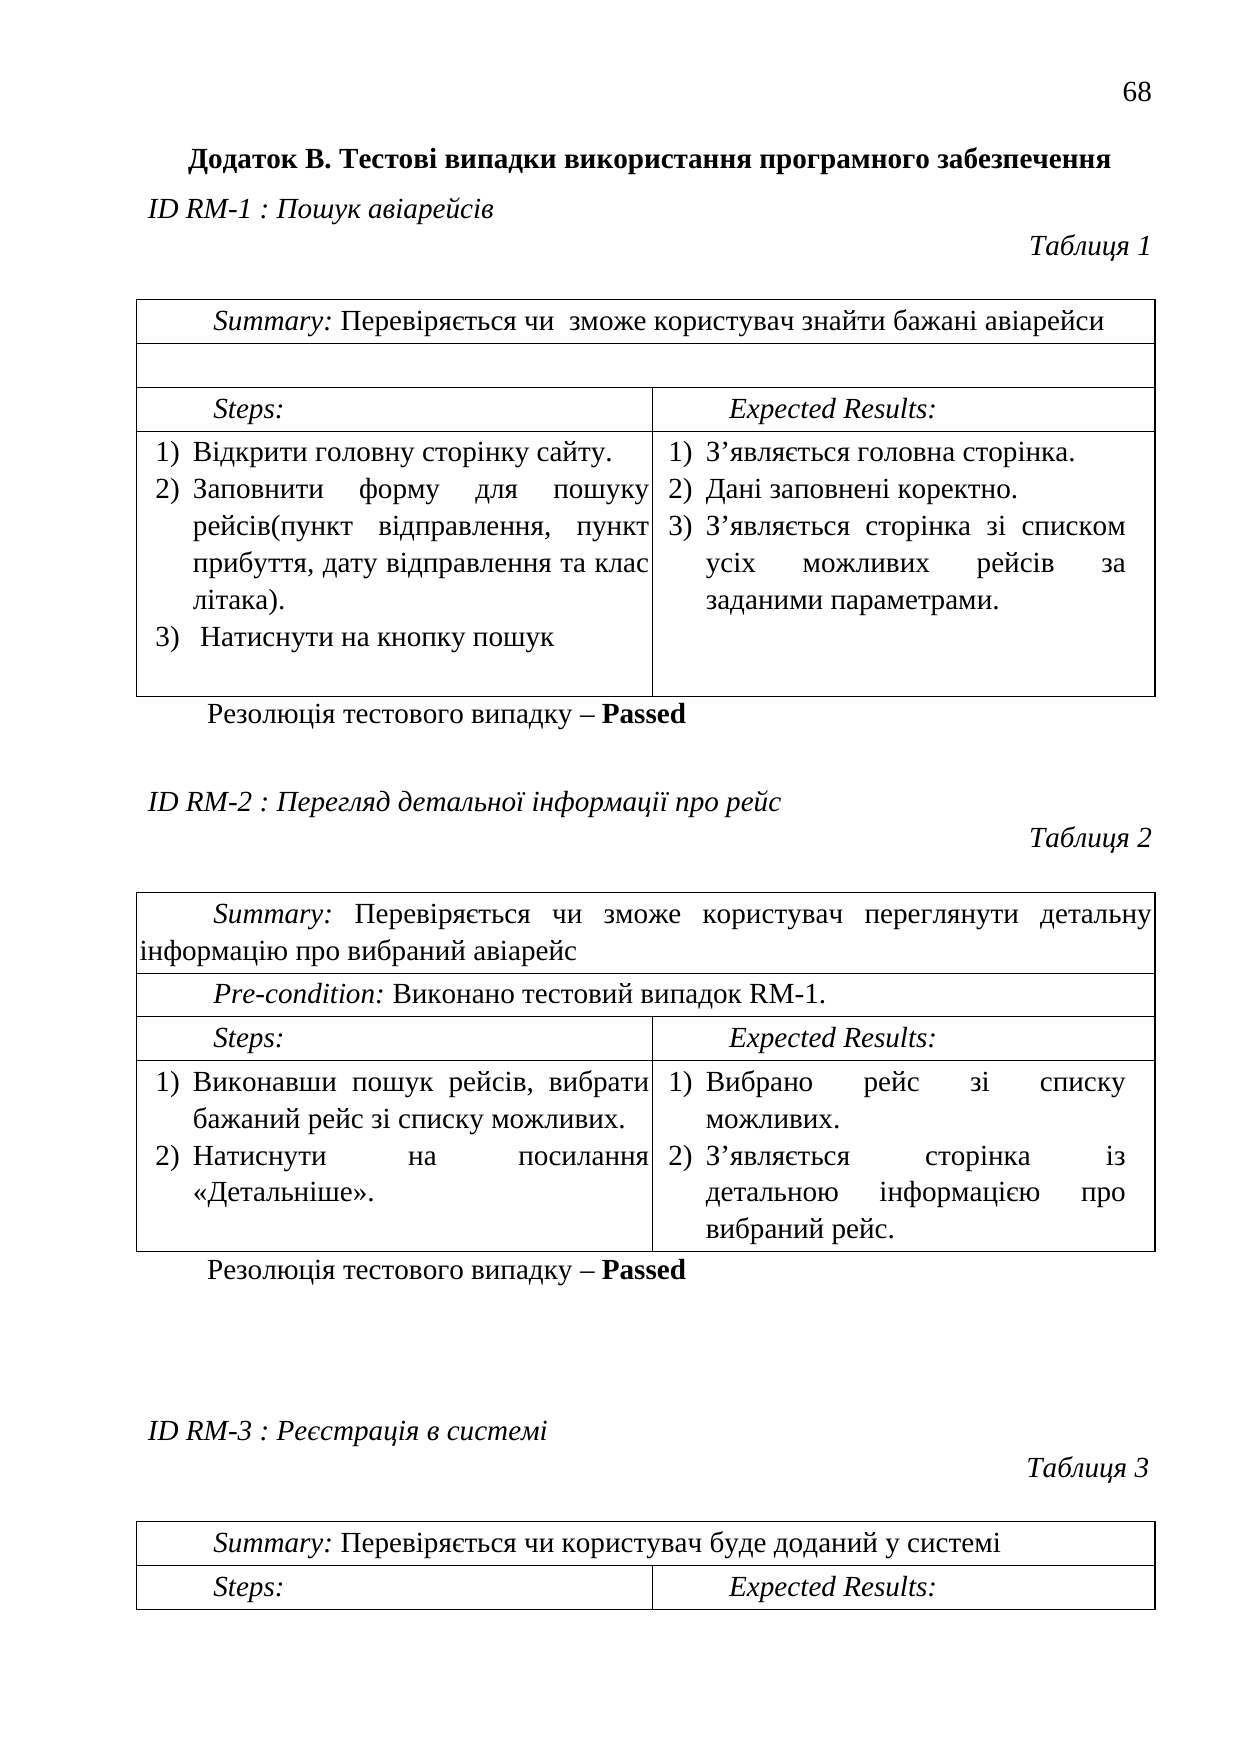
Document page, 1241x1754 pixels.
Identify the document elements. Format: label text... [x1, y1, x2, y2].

table_cell Expected Results: [653, 388, 1154, 431]
table_header Summary: Перевіряється чи зможе користувач переглянути детальну інформацію про вибраний авіарейс [137, 893, 1154, 972]
table_cell Pre-condition: Виконано тестовий випадок RM-1. [137, 974, 1154, 1016]
subtitle Додаток В. Тестові випадки використання програмного забезпечення [148, 141, 1152, 174]
table_cell З’являється головна сторінка. Дані заповнені коректно. З’являється сторінка зі списком усіх можливих рейсів за заданими параметрами. [653, 432, 1154, 696]
table_header Summary: Перевіряється чи користувач буде доданий у системі [137, 1522, 1154, 1565]
text ID RM-1 : Пошук авіарейсів [148, 191, 1152, 225]
text Резолюція тестового випадку – Passed [148, 697, 1152, 730]
table_cell Відкрити головну сторінку сайту. Заповнити форму для пошуку рейсів(пункт відправлення, пункт прибуття, дату відправлення та клас літака). Натиснути на кнопку пошук [137, 432, 652, 696]
text ID RM-3 : Реєстрація в системі [148, 1413, 1152, 1447]
table_cell Steps: [137, 1566, 652, 1609]
table_cell [137, 344, 1154, 387]
table_cell Expected Results: [653, 1017, 1154, 1060]
text Таблиця 1 [148, 228, 1152, 262]
text Таблиця 2 [148, 821, 1152, 854]
table_cell Steps: [137, 1017, 652, 1060]
text Резолюція тестового випадку – Passed [148, 1252, 1152, 1286]
table_cell Виконавши пошук рейсів, вибрати бажаний рейс зі списку можливих. Натиснути на посилання «Детальніше». [137, 1061, 652, 1251]
text ID RM-2 : Перегляд детальної інформації про рейс [148, 784, 1152, 817]
table_header Summary: Перевіряється чи зможе користувач знайти бажані авіарейси [137, 300, 1154, 343]
table_cell Expected Results: [653, 1566, 1154, 1609]
table_cell Steps: [137, 388, 652, 431]
text Таблиця 3 [148, 1450, 1152, 1483]
table_cell Вибрано рейс зі списку можливих. З’являється сторінка із детальною інформацією про вибраний рейс. [653, 1061, 1154, 1251]
